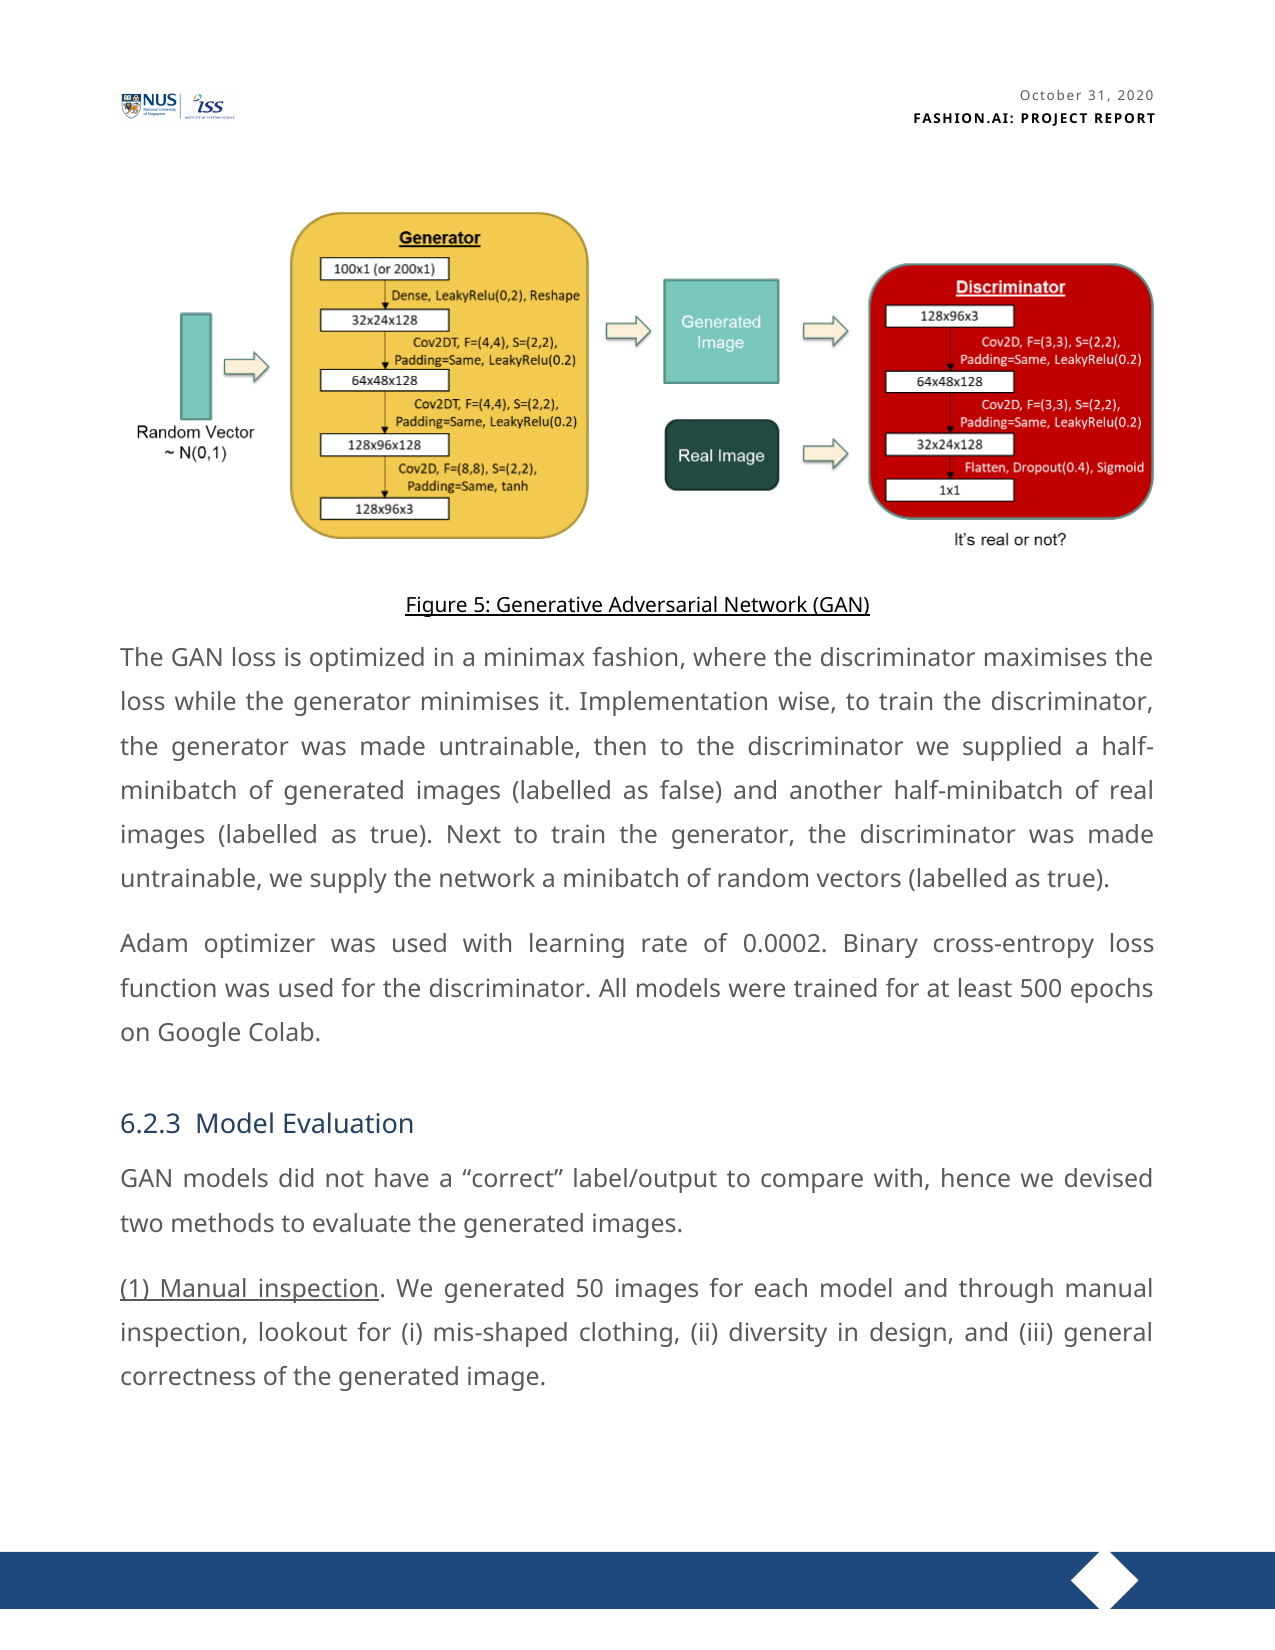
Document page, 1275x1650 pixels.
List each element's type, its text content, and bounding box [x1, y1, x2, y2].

picture [120, 89, 238, 124]
text Figure 5: Generative Adversarial Network (GAN) [120, 590, 1155, 619]
text The GAN loss is optimized in a minimax fashion, where the discriminator maximises the loss while the generator minimises it. Implementation wise, to train the discriminator, the generator was made untrainable, then to the discriminator we supplied a half-minibatch of generated images (labelled as false) and another half-minibatch of real images (labelled as true). Next to train the generator, the discriminator was made untrainable, we supply the network a minibatch of random vectors (labelled as true). [120, 639, 1155, 895]
text GAN models did not have a “correct” label/output to compare with, hence we devised two methods to evaluate the generated images. [120, 1161, 1155, 1239]
picture [120, 212, 1155, 560]
text (1) Manual inspection. We generated 50 images for each model and through manual inspection, lookout for (i) mis-shaped clothing, (ii) diversity in design, and (iii) general correctness of the generated image. [120, 1270, 1155, 1393]
text Adam optimizer was used with learning rate of 0.0002. Binary cross-entropy loss function was used for the discriminator. All models were trained for at least 500 epochs on Google Colab. [120, 926, 1155, 1049]
subtitle Model Evaluation [120, 1105, 1155, 1142]
